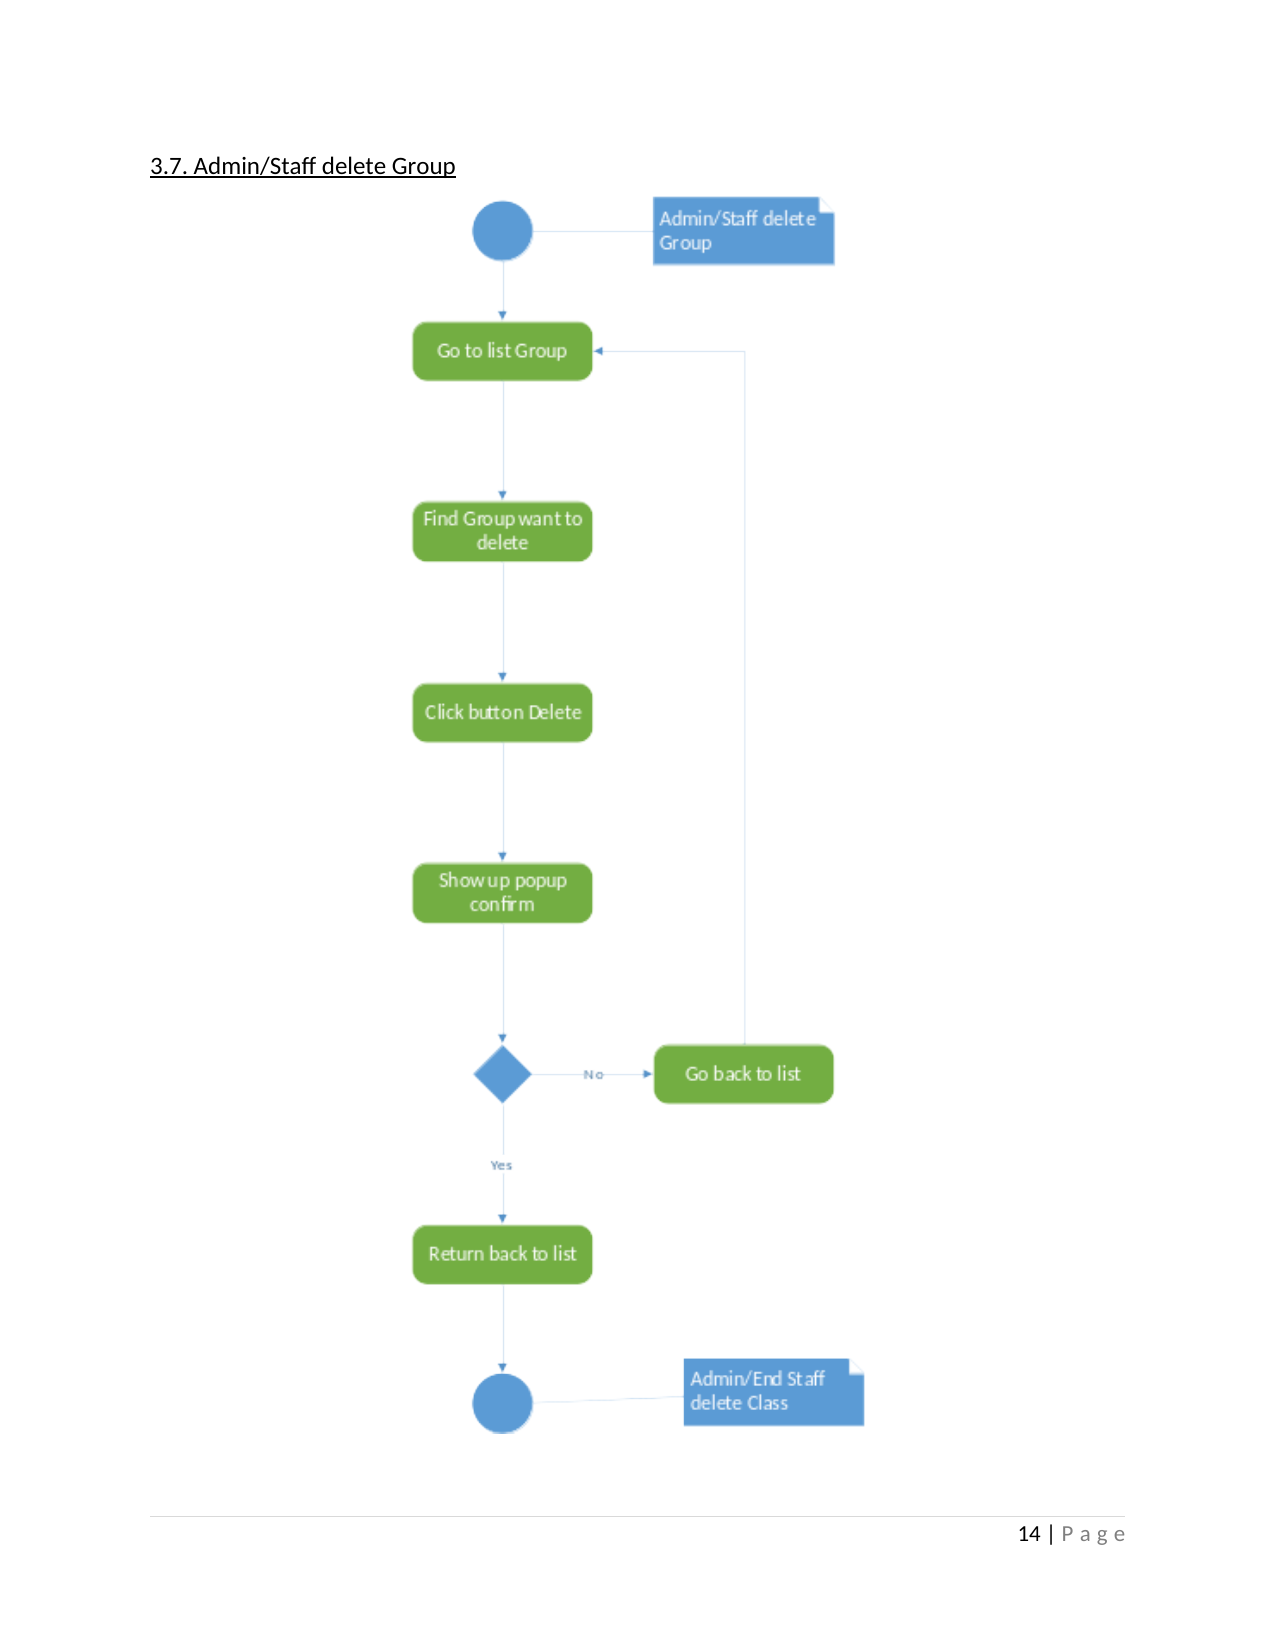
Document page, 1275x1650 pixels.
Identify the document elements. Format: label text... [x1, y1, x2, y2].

subtitle 3.7. Admin/Staff delete Group [150, 150, 1125, 181]
